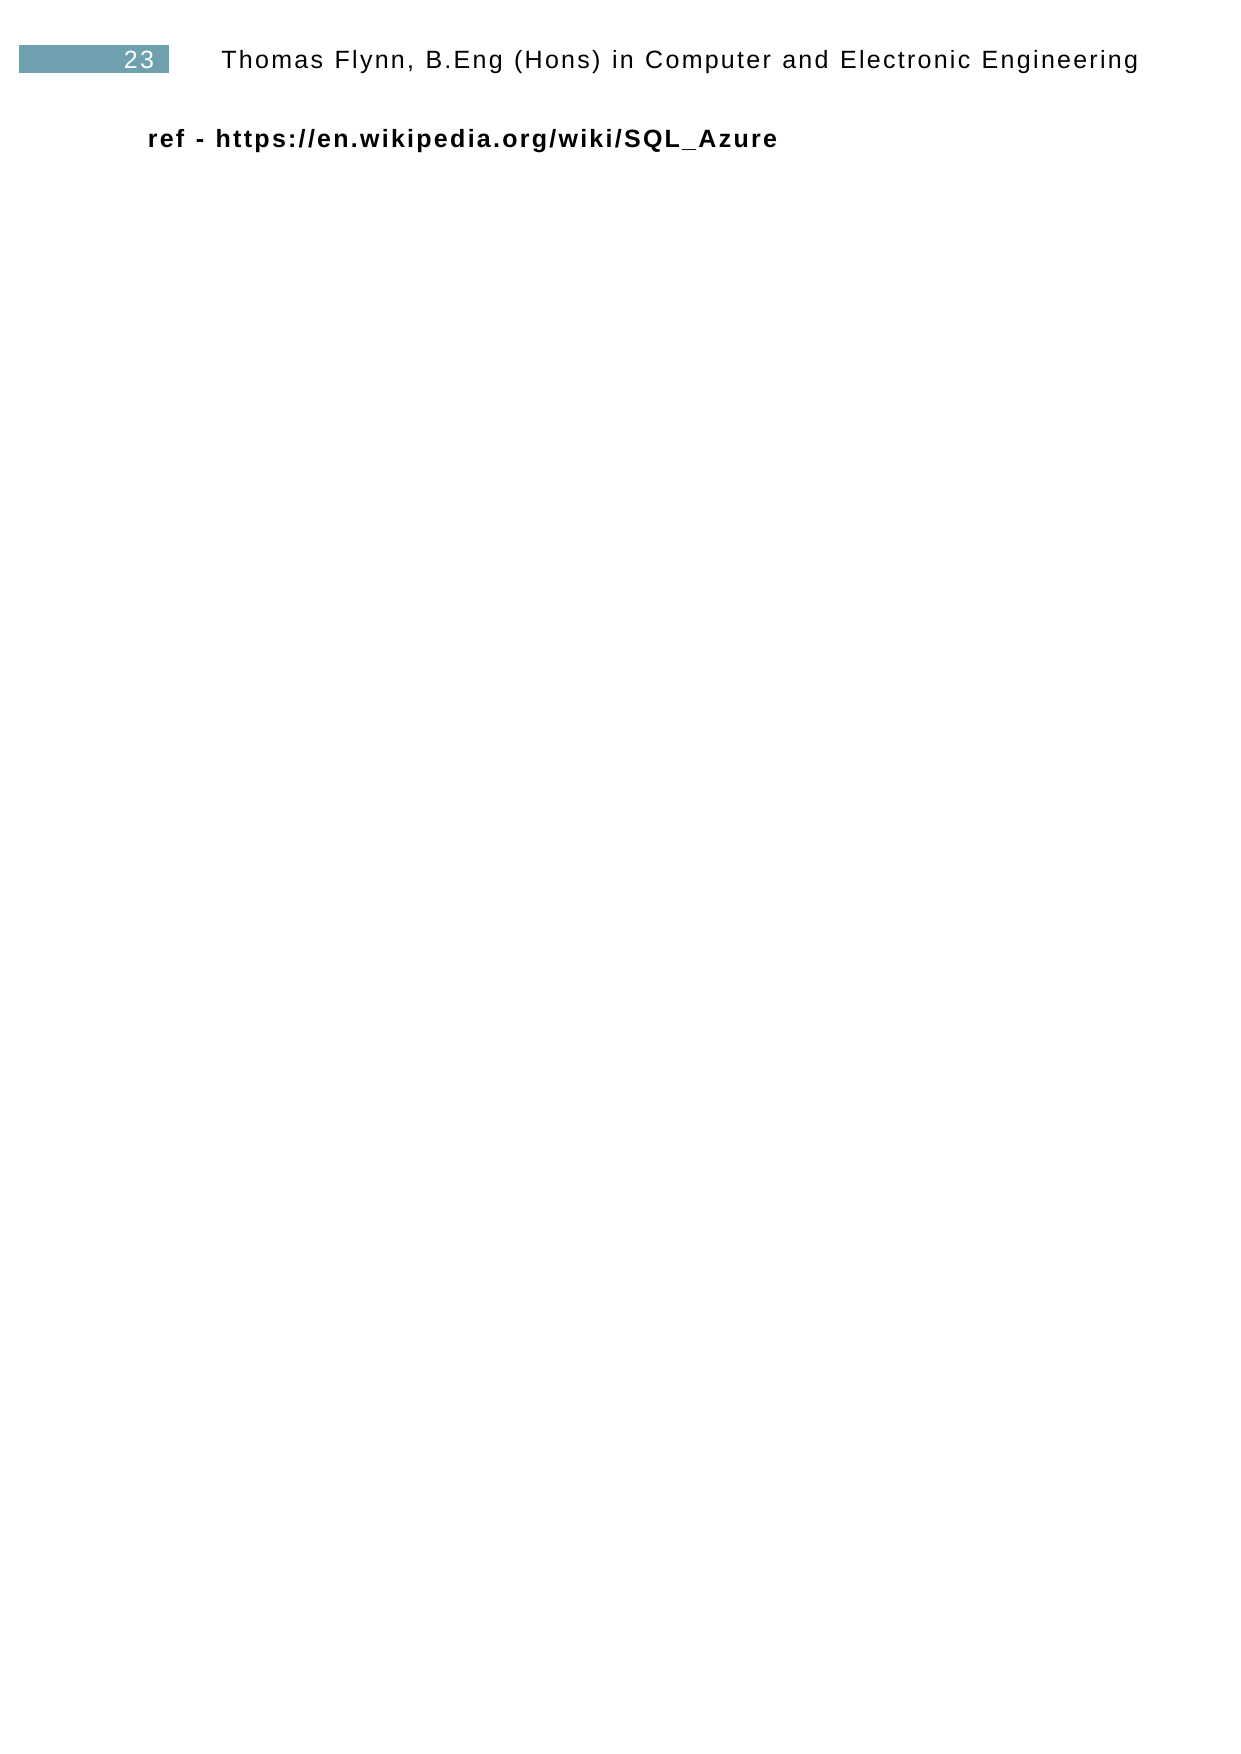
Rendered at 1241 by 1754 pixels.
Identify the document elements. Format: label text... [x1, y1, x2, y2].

text ref - https://en.wikipedia.org/wiki/SQL_Azure [148, 118, 1122, 153]
